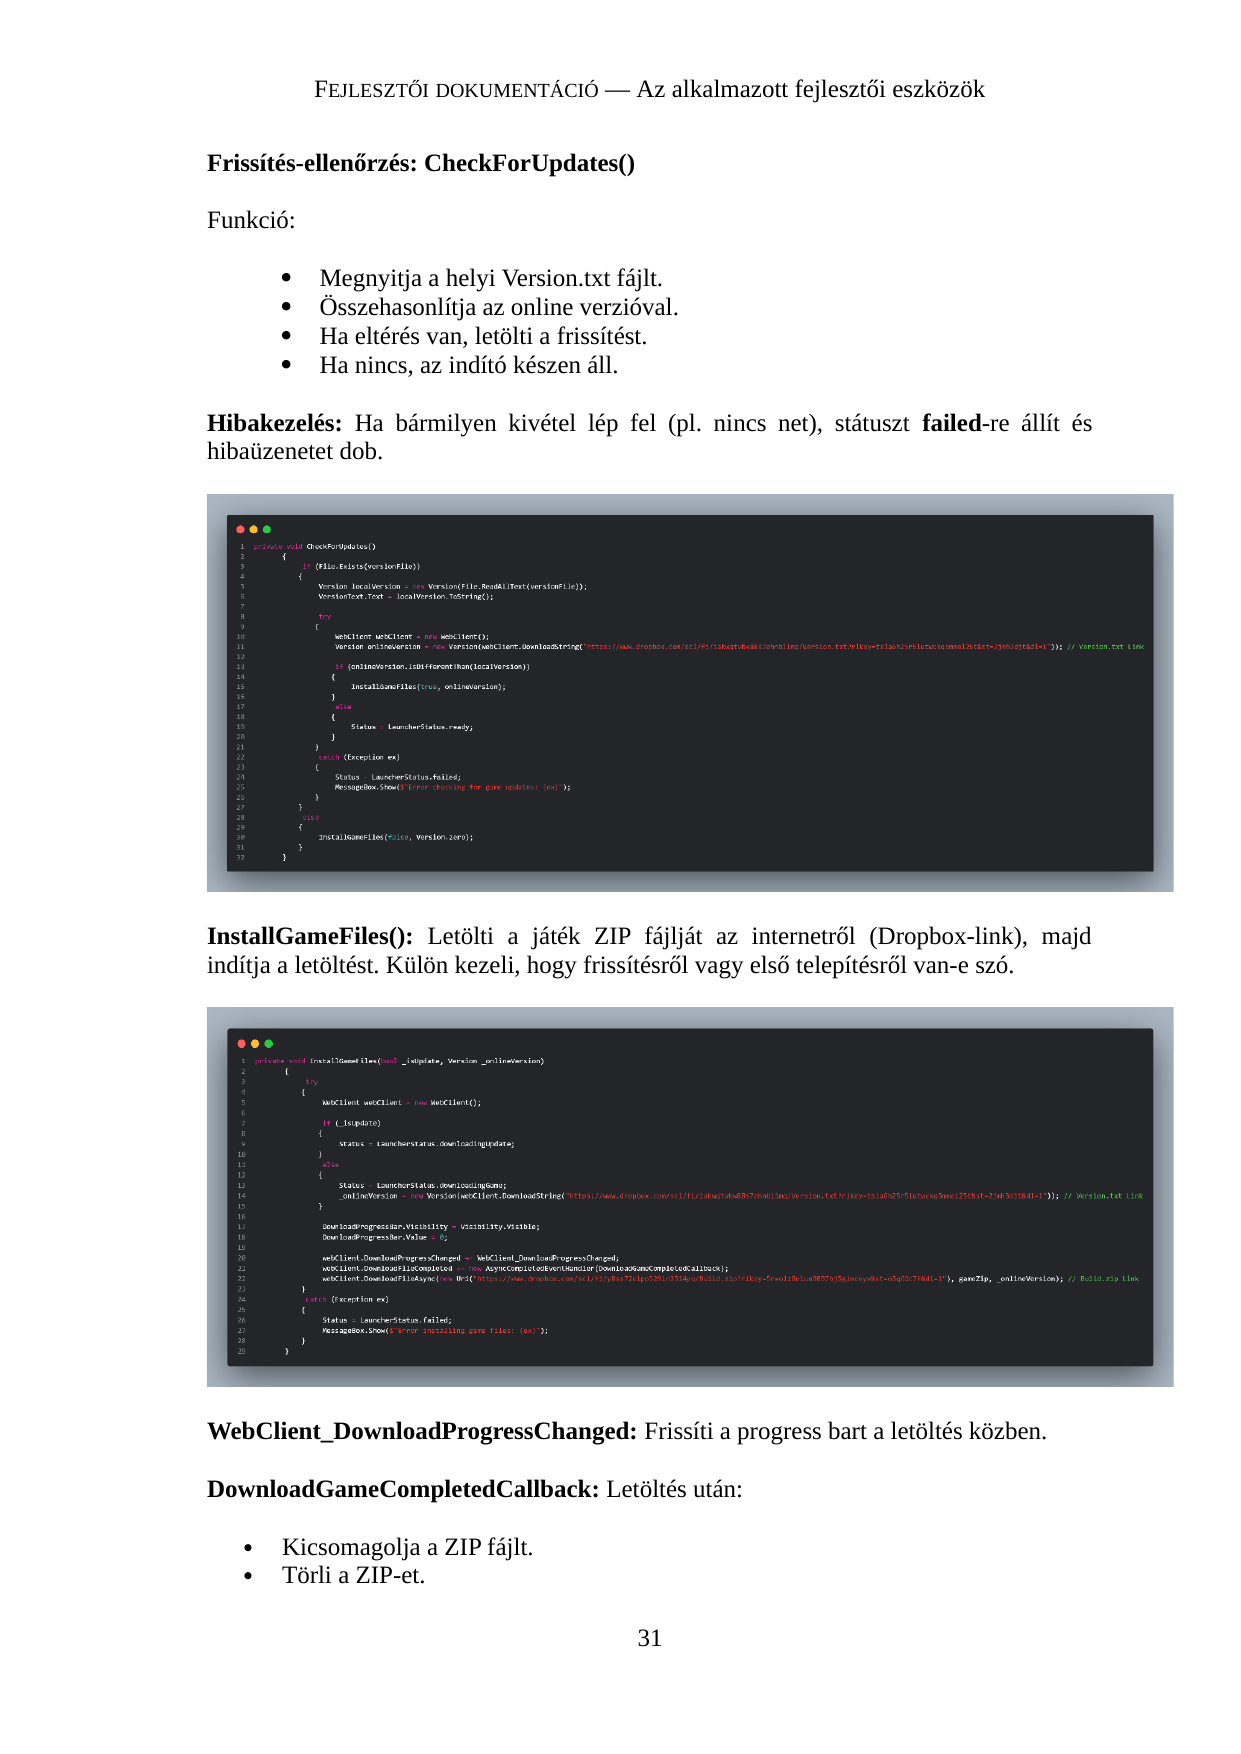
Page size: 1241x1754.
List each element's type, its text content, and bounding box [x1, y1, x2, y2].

text Funkció: [207, 206, 1092, 234]
list Kicsomagolja a ZIP fájlt. [244, 1532, 1092, 1560]
picture [206, 1007, 1174, 1387]
text InstallGameFiles(): Letölti a játék ZIP fájlját az internetről (Dropbox-link), majd indítja a letöltést. Külön kezeli, hogy frissítésről vagy első telepítésről van-e szó. [207, 921, 1092, 979]
picture [206, 494, 1174, 892]
list Összehasonlítja az online verzióval. [282, 292, 1092, 321]
list Ha eltérés van, letölti a frissítést. [282, 321, 1092, 350]
list Törli a ZIP-et. [244, 1560, 1092, 1589]
text Frissítés-ellenőrzés: CheckForUpdates() [207, 148, 1092, 176]
text WebClient_DownloadProgressChanged: Frissíti a progress bart a letöltés közben. [207, 1416, 1092, 1444]
list Ha nincs, az indító készen áll. [282, 350, 1092, 378]
text DownloadGameCompletedCallback: Letöltés után: [207, 1474, 1092, 1502]
text Hibakezelés: Ha bármilyen kivétel lép fel (pl. nincs net), státuszt failed-re állít és hibaüzenetet dob. [207, 408, 1092, 465]
list Megnyitja a helyi Version.txt fájlt. [282, 263, 1092, 292]
